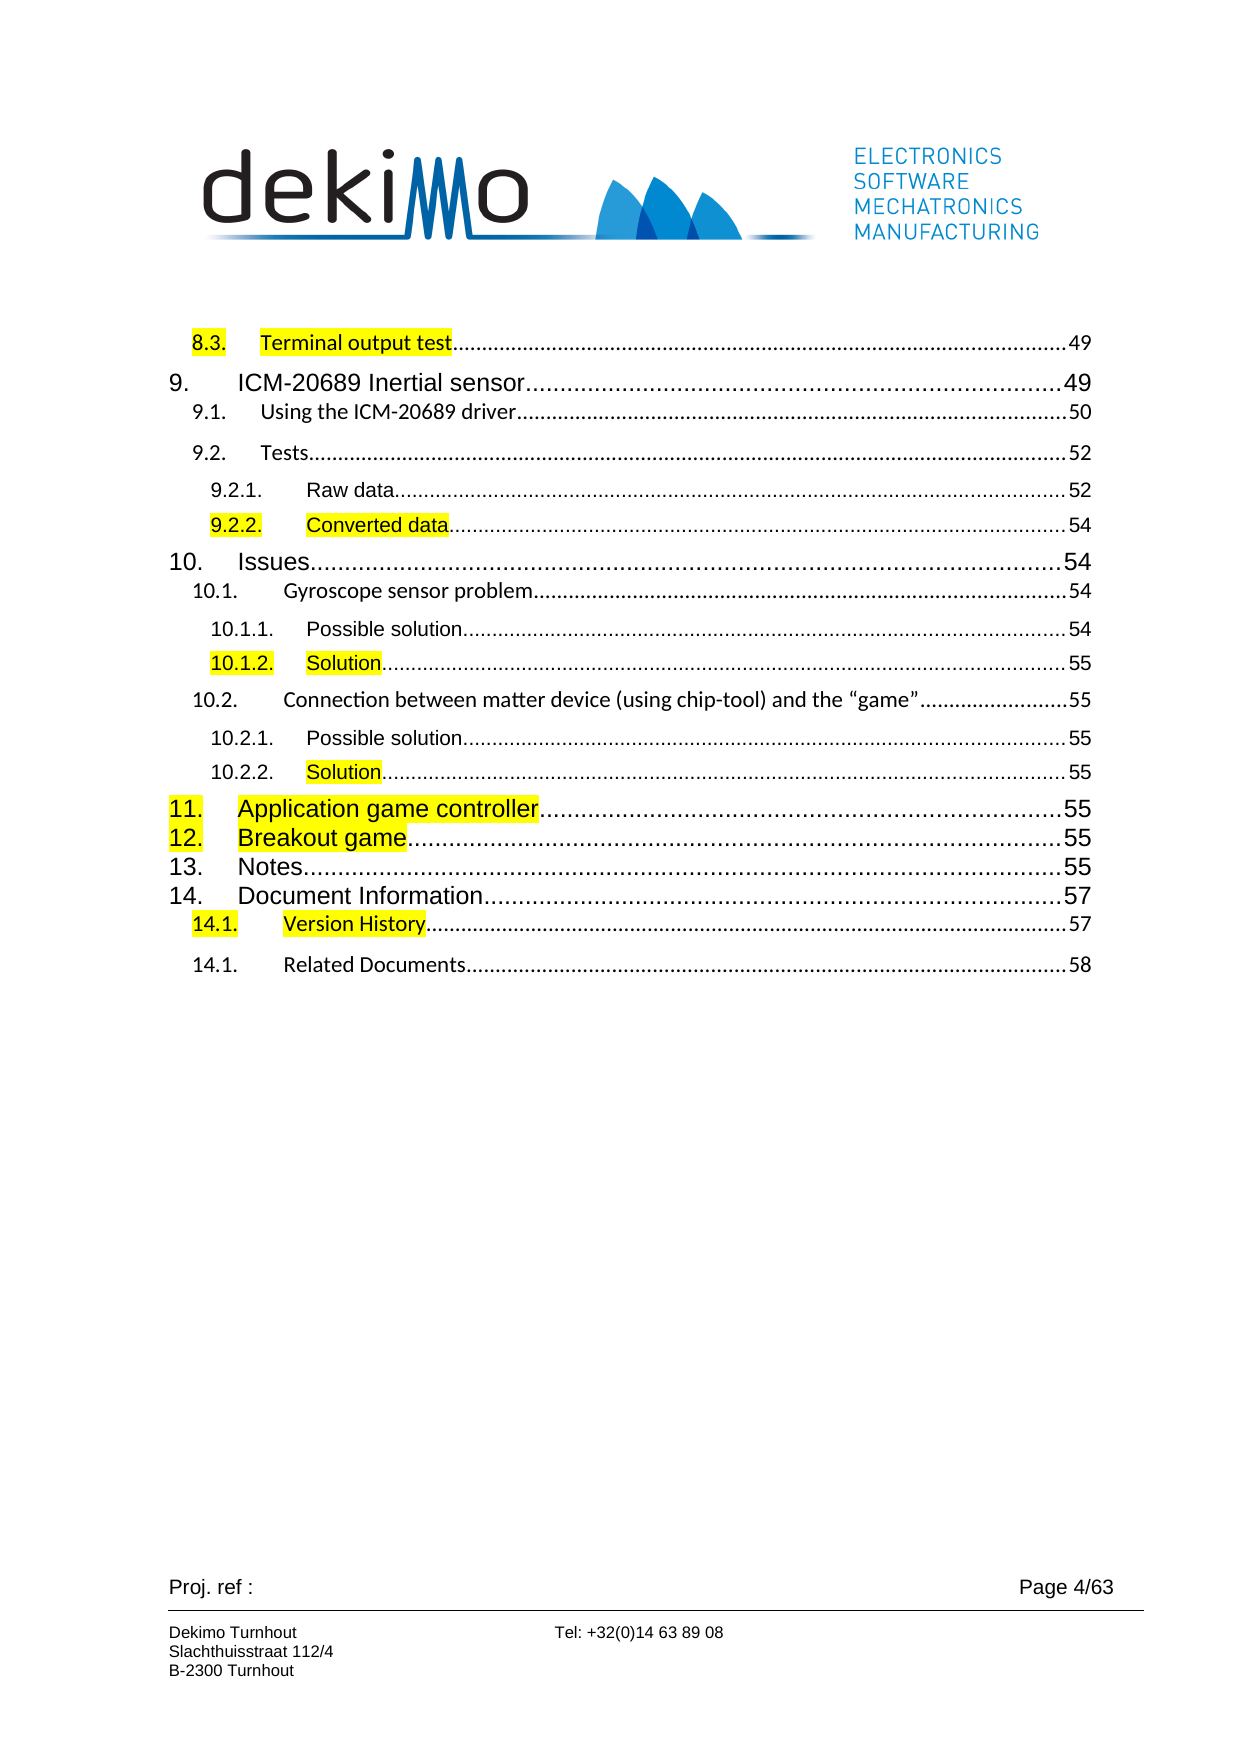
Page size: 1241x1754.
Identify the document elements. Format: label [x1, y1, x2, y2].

picture [159, 73, 1083, 304]
